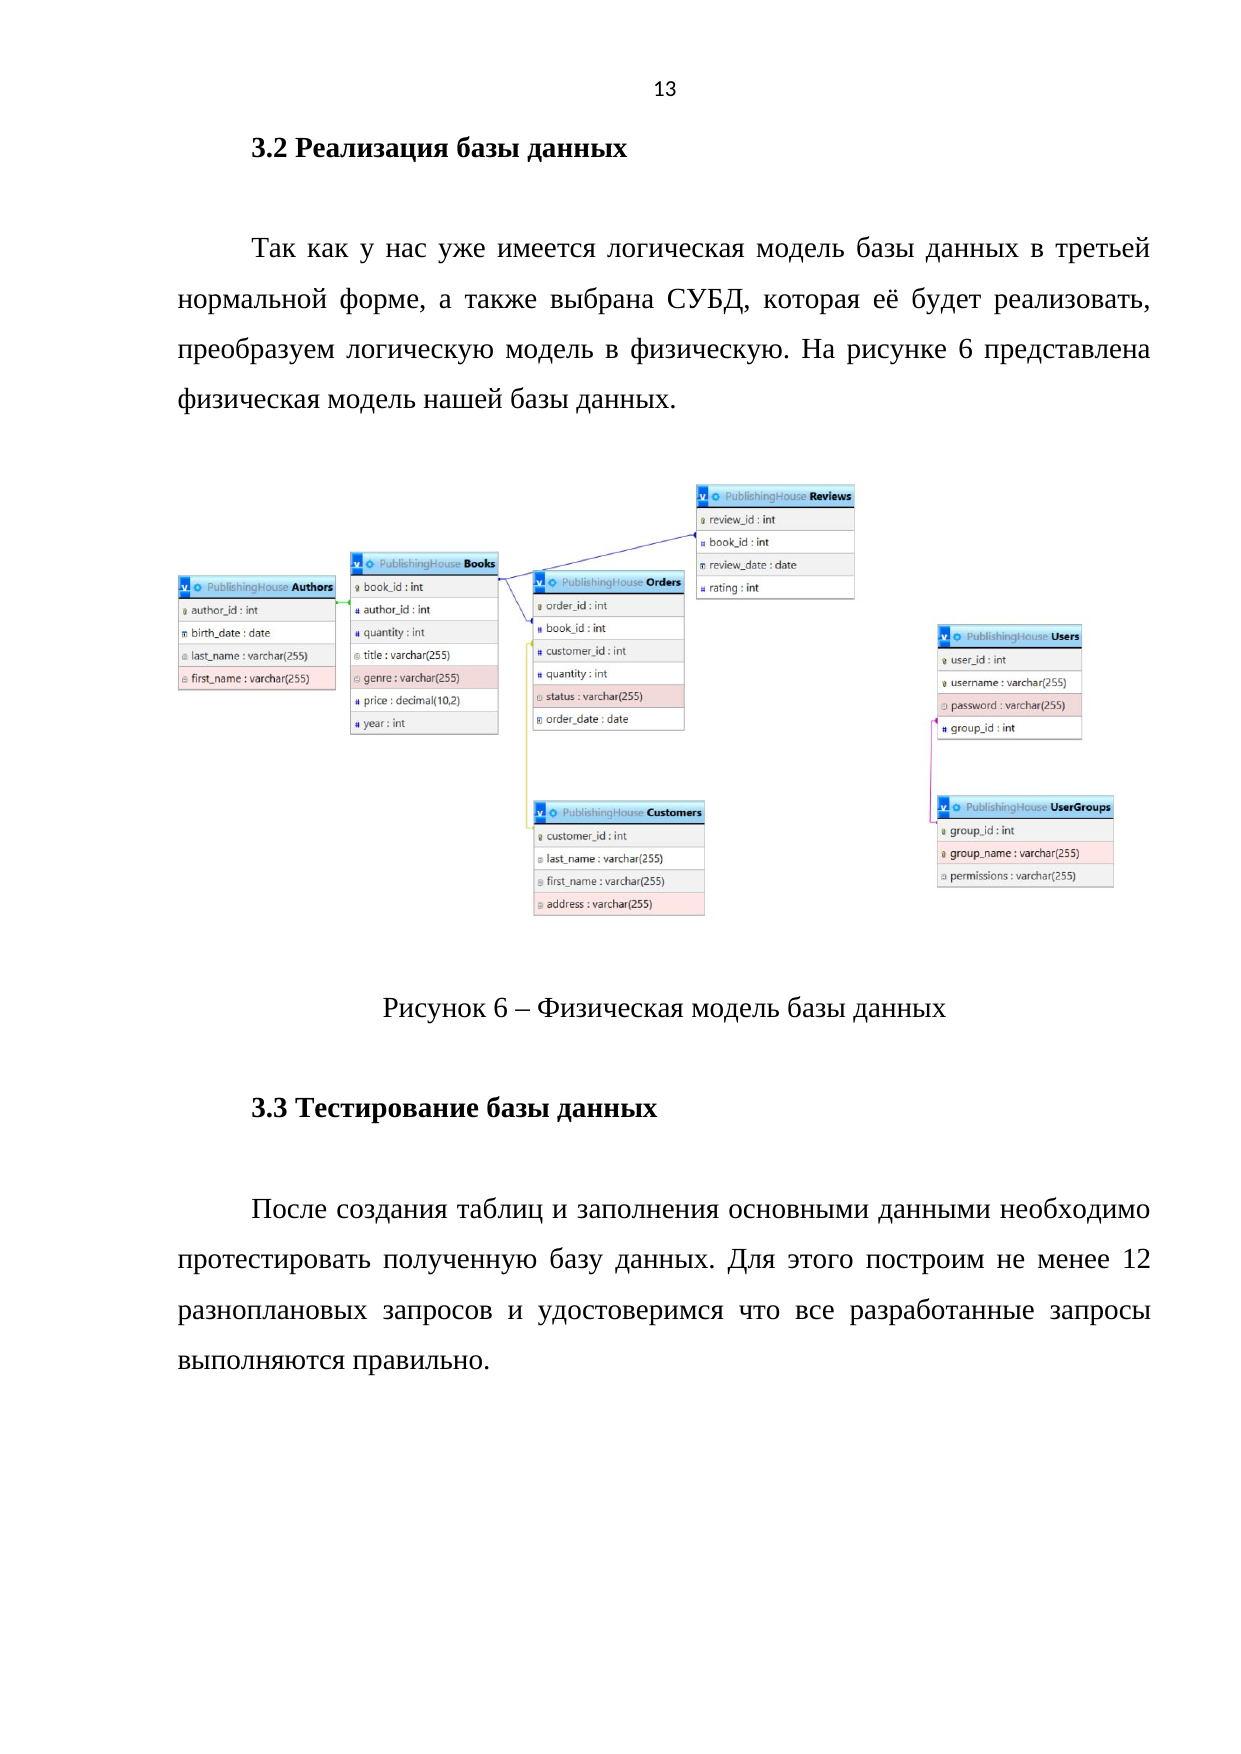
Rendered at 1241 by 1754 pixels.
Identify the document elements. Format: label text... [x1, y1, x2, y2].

text Рисунок 6 – Физическая модель базы данных [177, 990, 1152, 1023]
picture [177, 482, 1152, 974]
subtitle 3.2 Реализация базы данных [177, 130, 1152, 163]
text Так как у нас уже имеется логическая модель базы данных в третьей нормальной форме, а также выбрана СУБД, которая её будет реализовать, преобразуем логическую модель в физическую. На рисунке 6 представлена физическая модель нашей базы данных. [177, 231, 1152, 415]
subtitle 3.3 Тестирование базы данных [177, 1091, 1152, 1124]
text После создания таблиц и заполнения основными данными необходимо протестировать полученную базу данных. Для этого построим не менее 12 разноплановых запросов и удостоверимся что все разработанные запросы выполняются правильно. [177, 1191, 1152, 1376]
